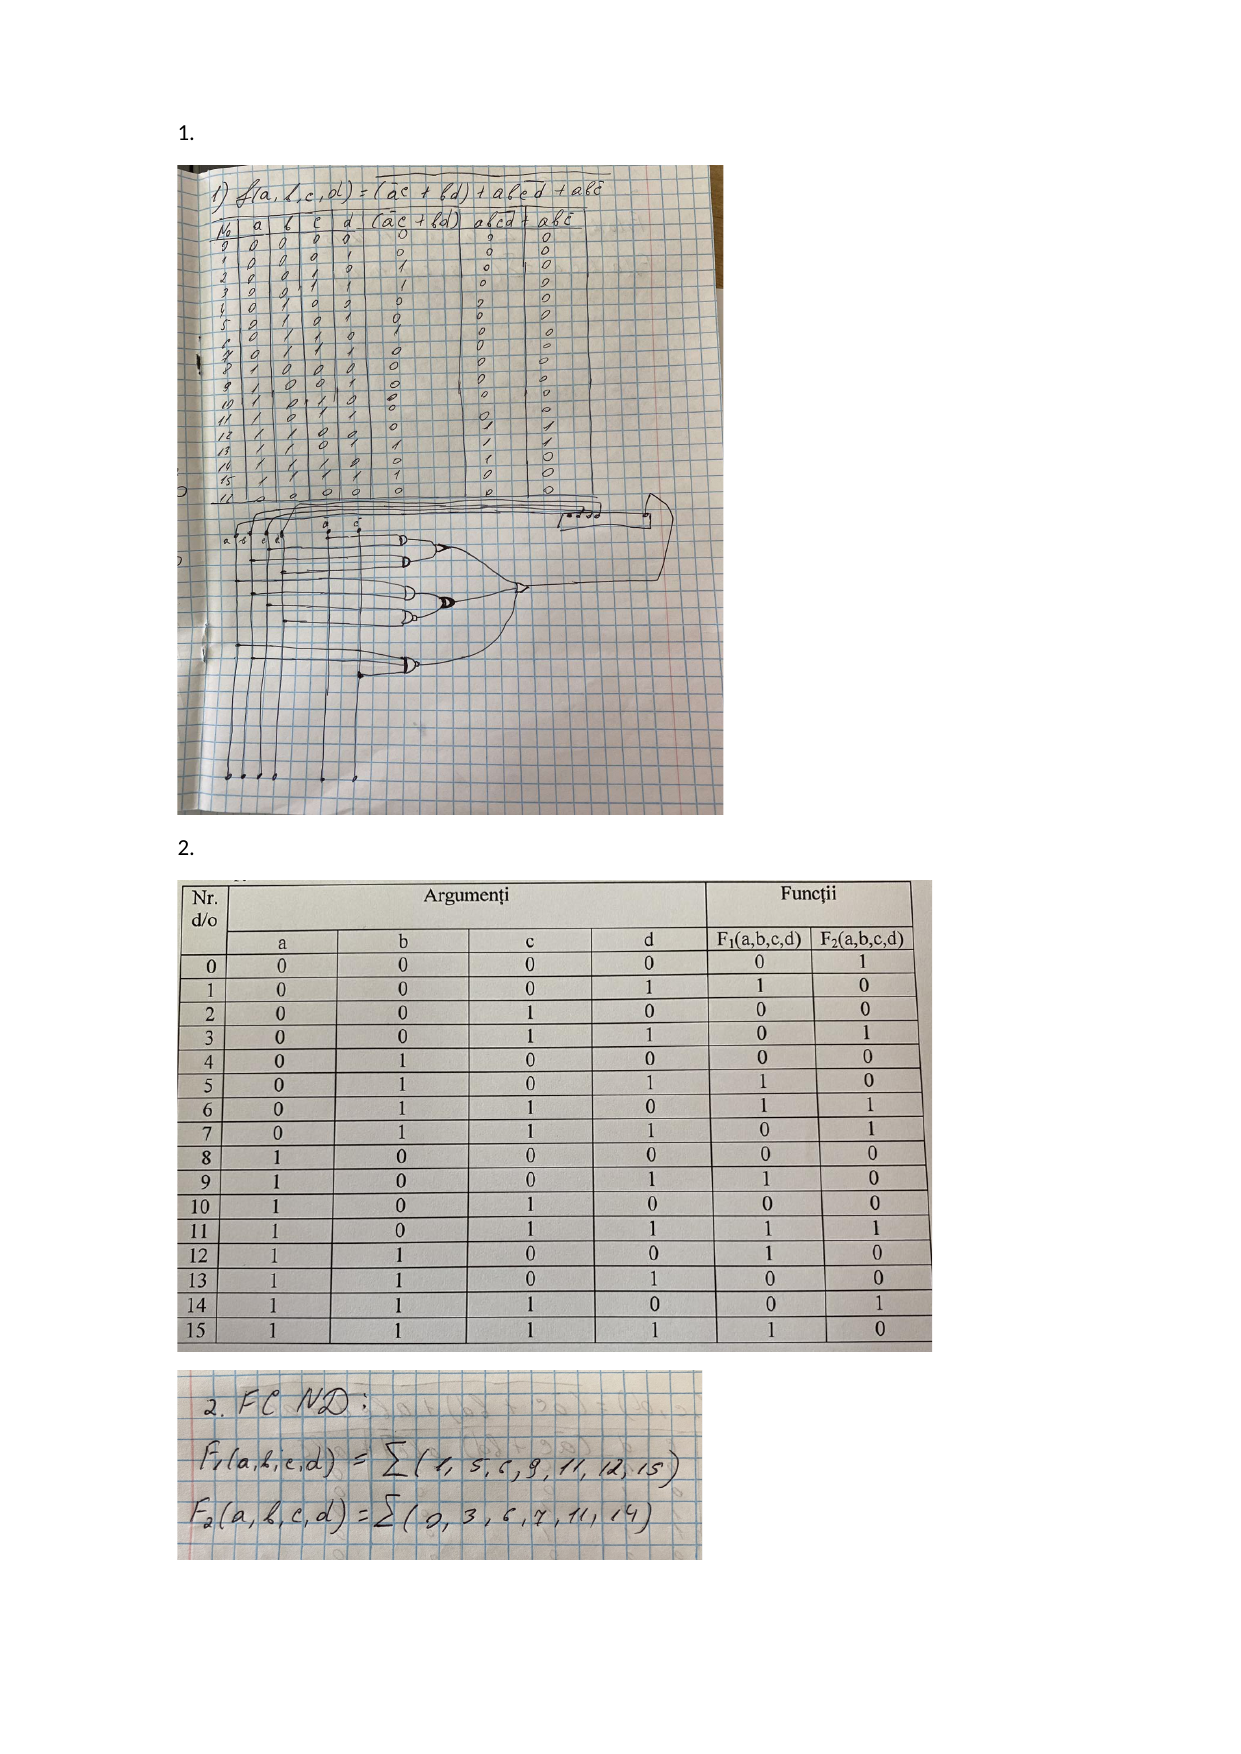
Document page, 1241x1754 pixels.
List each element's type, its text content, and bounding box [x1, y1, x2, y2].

picture [177, 1370, 703, 1560]
text 2. [177, 833, 1152, 861]
picture [177, 880, 933, 1352]
text 1. [177, 118, 1152, 146]
picture [177, 165, 724, 815]
